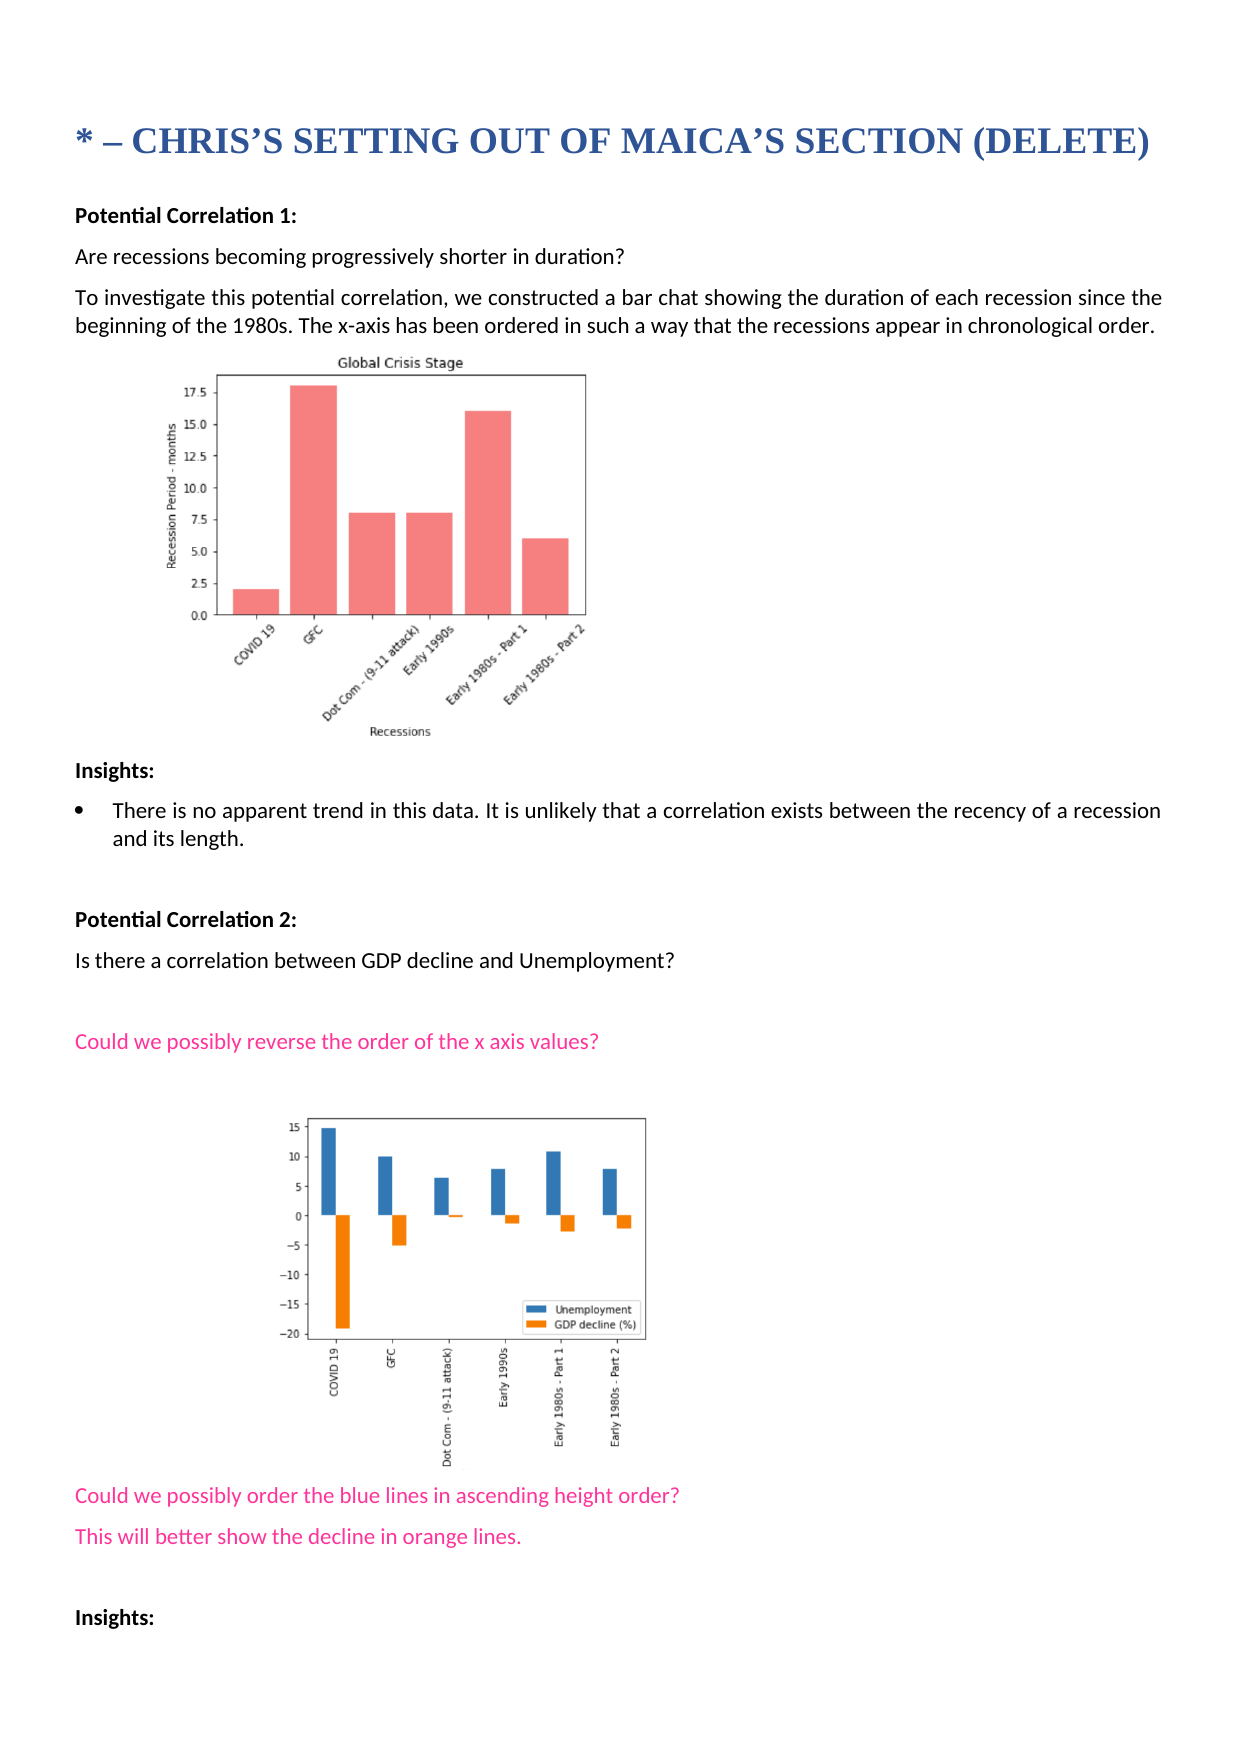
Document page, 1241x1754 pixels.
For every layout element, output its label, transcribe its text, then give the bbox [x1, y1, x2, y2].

text To investigate this potential correlation, we constructed a bar chat showing the duration of each recession since the beginning of the 1980s. The x-axis has been ordered in such a way that the recessions appear in chronological order. [75, 283, 1165, 339]
text Insights: [75, 1603, 1165, 1631]
text Could we possibly order the blue lines in ascending height order? [75, 1482, 1165, 1510]
list There is no apparent trend in this data. It is unlikely that a correlation exists between the recency of a recession and its length. [75, 796, 1165, 852]
picture [134, 1107, 744, 1470]
text Are recessions becoming progressively shorter in duration? [75, 242, 1165, 270]
text * – CHRIS’S SETTING OUT OF MAICA’S SECTION (DELETE) [75, 118, 1165, 161]
picture [134, 351, 666, 744]
text This will better show the decline in orange lines. [75, 1522, 1165, 1550]
text Could we possibly reverse the order of the x axis values? [75, 1027, 1165, 1055]
text Is there a correlation between GDP decline and Unemployment? [75, 946, 1165, 974]
text Insights: [75, 756, 1165, 784]
text Potential Correlation 2: [75, 905, 1165, 933]
text Potential Correlation 1: [75, 202, 1165, 230]
